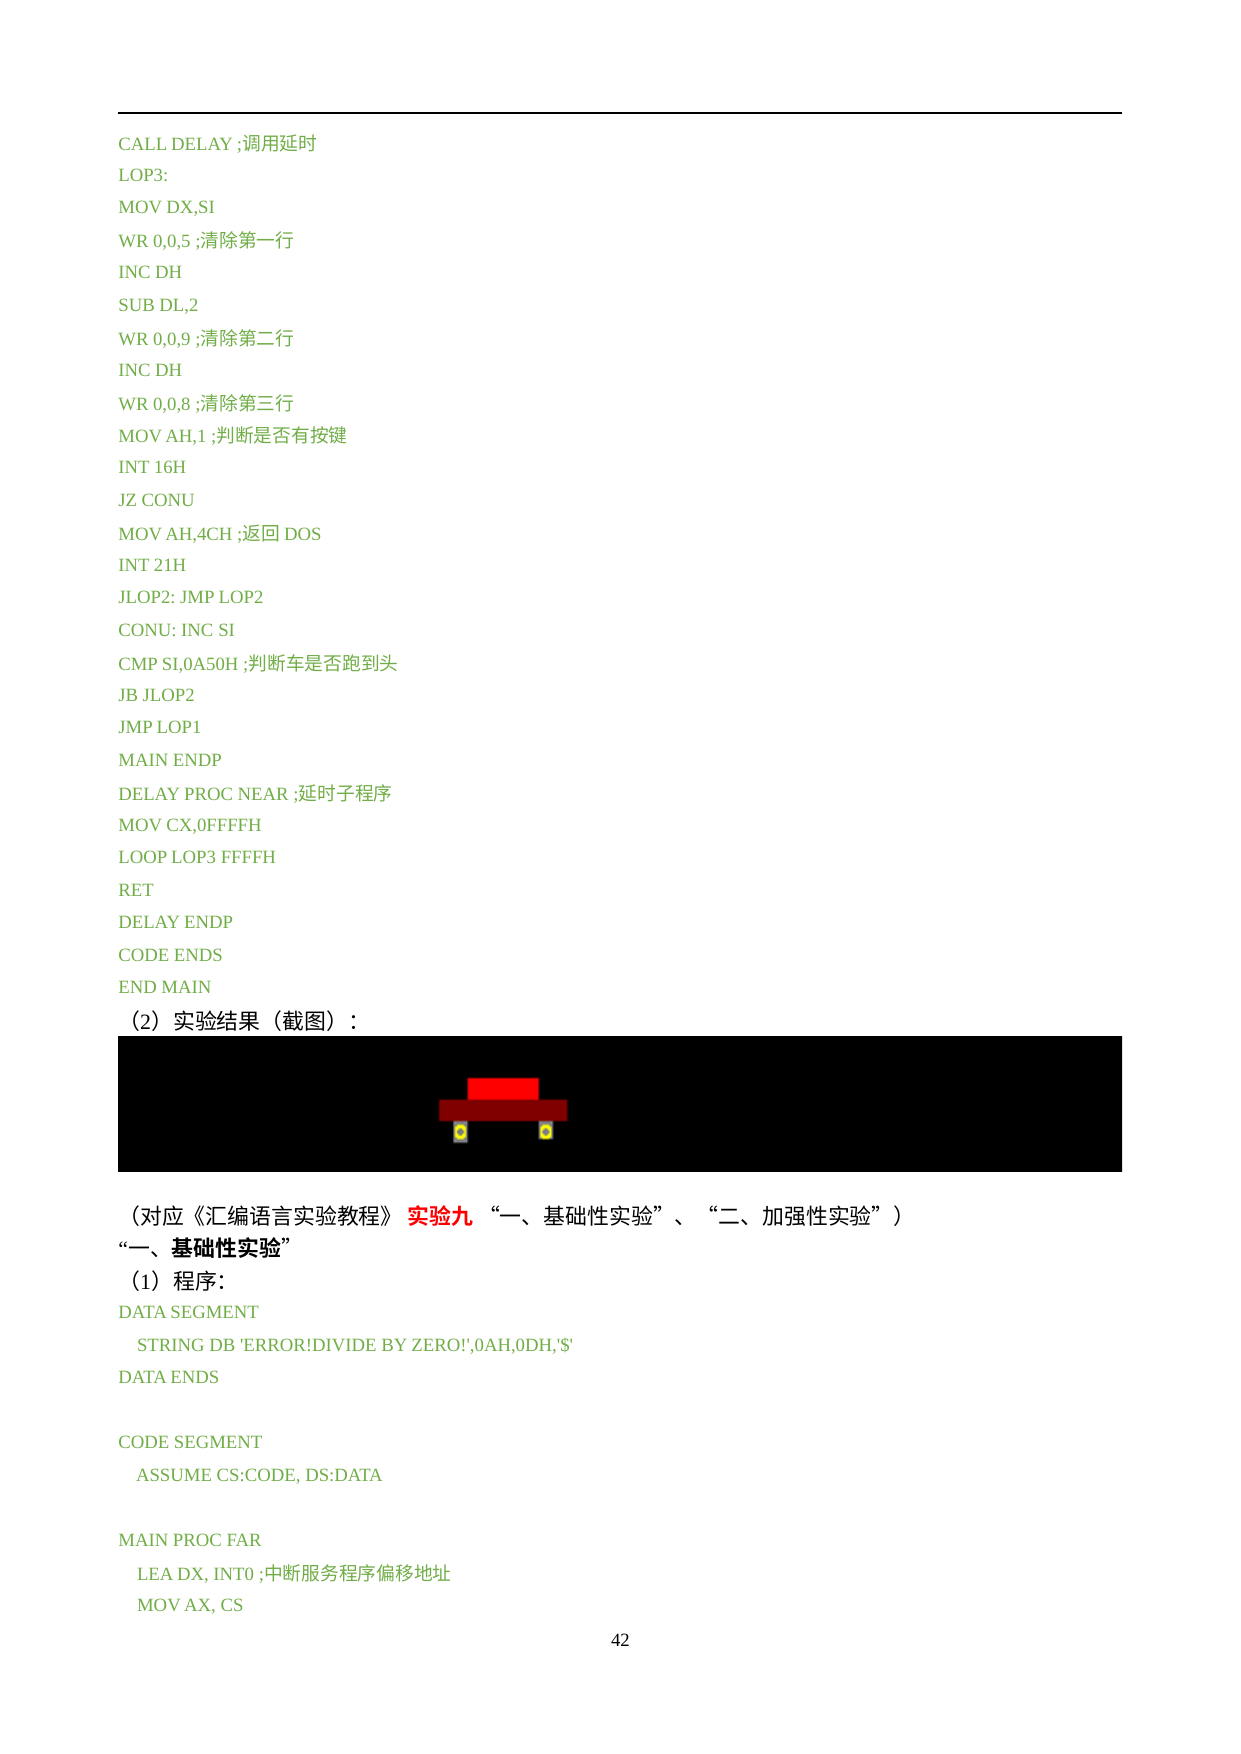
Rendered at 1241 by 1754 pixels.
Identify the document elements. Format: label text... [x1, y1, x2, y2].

text MAIN PROC FAR [118, 1523, 1122, 1556]
text JLOP2: JMP LOP2 [118, 581, 1122, 613]
text INT 16H [118, 451, 1122, 483]
text JZ CONU [118, 483, 1122, 516]
text INC DH [118, 353, 1122, 386]
text LOOP LOP3 FFFFH [118, 841, 1122, 873]
text LEA DX, INT0 ;中断服务程序偏移地址 [118, 1556, 1122, 1588]
text “一、基础性实验” [118, 1231, 1122, 1263]
text WR 0,0,8 ;清除第三行 [118, 386, 1122, 418]
text MAIN ENDP [118, 743, 1122, 776]
text SUB DL,2 [118, 288, 1122, 321]
text DATA SEGMENT [118, 1296, 1122, 1328]
text CODE SEGMENT [118, 1426, 1122, 1458]
text DELAY ENDP [118, 906, 1122, 938]
text MOV AH,4CH ;返回 DOS [118, 516, 1122, 548]
text （2）实验结果（截图）： [118, 1003, 1122, 1036]
text （1）程序： [118, 1263, 1122, 1296]
text STRING DB 'ERROR!DIVIDE BY ZERO!',0AH,0DH,'$' [118, 1328, 1122, 1361]
text WR 0,0,9 ;清除第二行 [118, 321, 1122, 353]
text MOV AH,1 ;判断是否有按键 [118, 418, 1122, 451]
text CMP SI,0A50H ;判断车是否跑到头 [118, 646, 1122, 678]
text CONU: INC SI [118, 613, 1122, 646]
text MOV CX,0FFFFH [118, 808, 1122, 841]
text JB JLOP2 [118, 678, 1122, 711]
text CODE ENDS [118, 938, 1122, 971]
text RET [118, 873, 1122, 906]
text JMP LOP1 [118, 711, 1122, 743]
text MOV AX, CS [118, 1588, 1122, 1621]
text （对应《汇编语言实验教程》 实验九 “一、基础性实验”、“二、加强性实验”） [118, 1198, 1122, 1231]
text INT 21H [118, 548, 1122, 581]
text CALL DELAY ;调用延时 [118, 126, 1122, 158]
text MOV DX,SI [118, 191, 1122, 223]
text LOP3: [118, 158, 1122, 191]
text ASSUME CS:CODE, DS:DATA [118, 1458, 1122, 1491]
picture [118, 1036, 1123, 1172]
text DELAY PROC NEAR ;延时子程序 [118, 776, 1122, 808]
text WR 0,0,5 ;清除第一行 [118, 223, 1122, 256]
text INC DH [118, 256, 1122, 288]
text DATA ENDS [118, 1361, 1122, 1393]
text END MAIN [118, 971, 1122, 1003]
